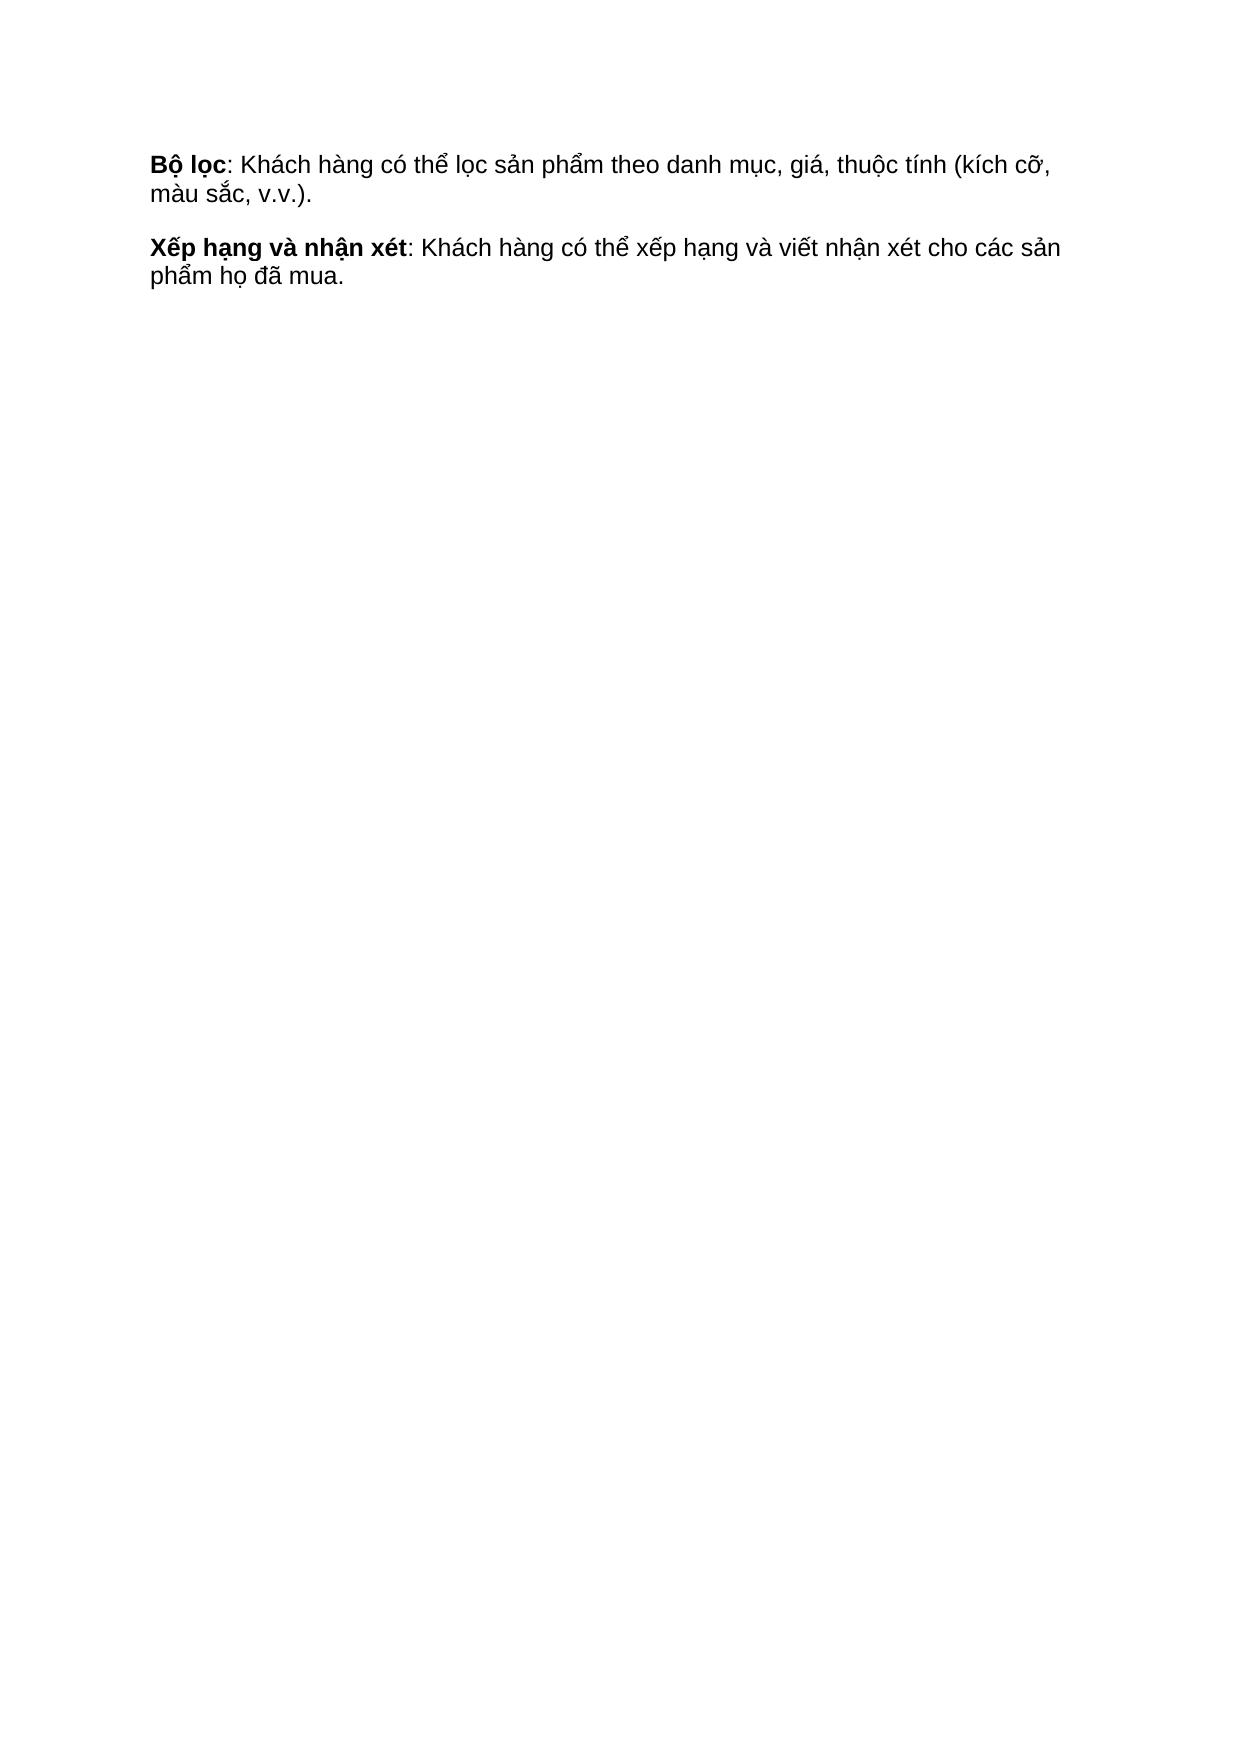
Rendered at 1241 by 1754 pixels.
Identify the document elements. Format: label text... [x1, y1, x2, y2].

text Bộ lọc: Khách hàng có thể lọc sản phẩm theo danh mục, giá, thuộc tính (kích cỡ, màu sắc, v.v.). [313, 150, 1090, 207]
text Xếp hạng và nhận xét: Khách hàng có thể xếp hạng và viết nhận xét cho các sản phẩm họ đã mua. [150, 232, 1090, 290]
